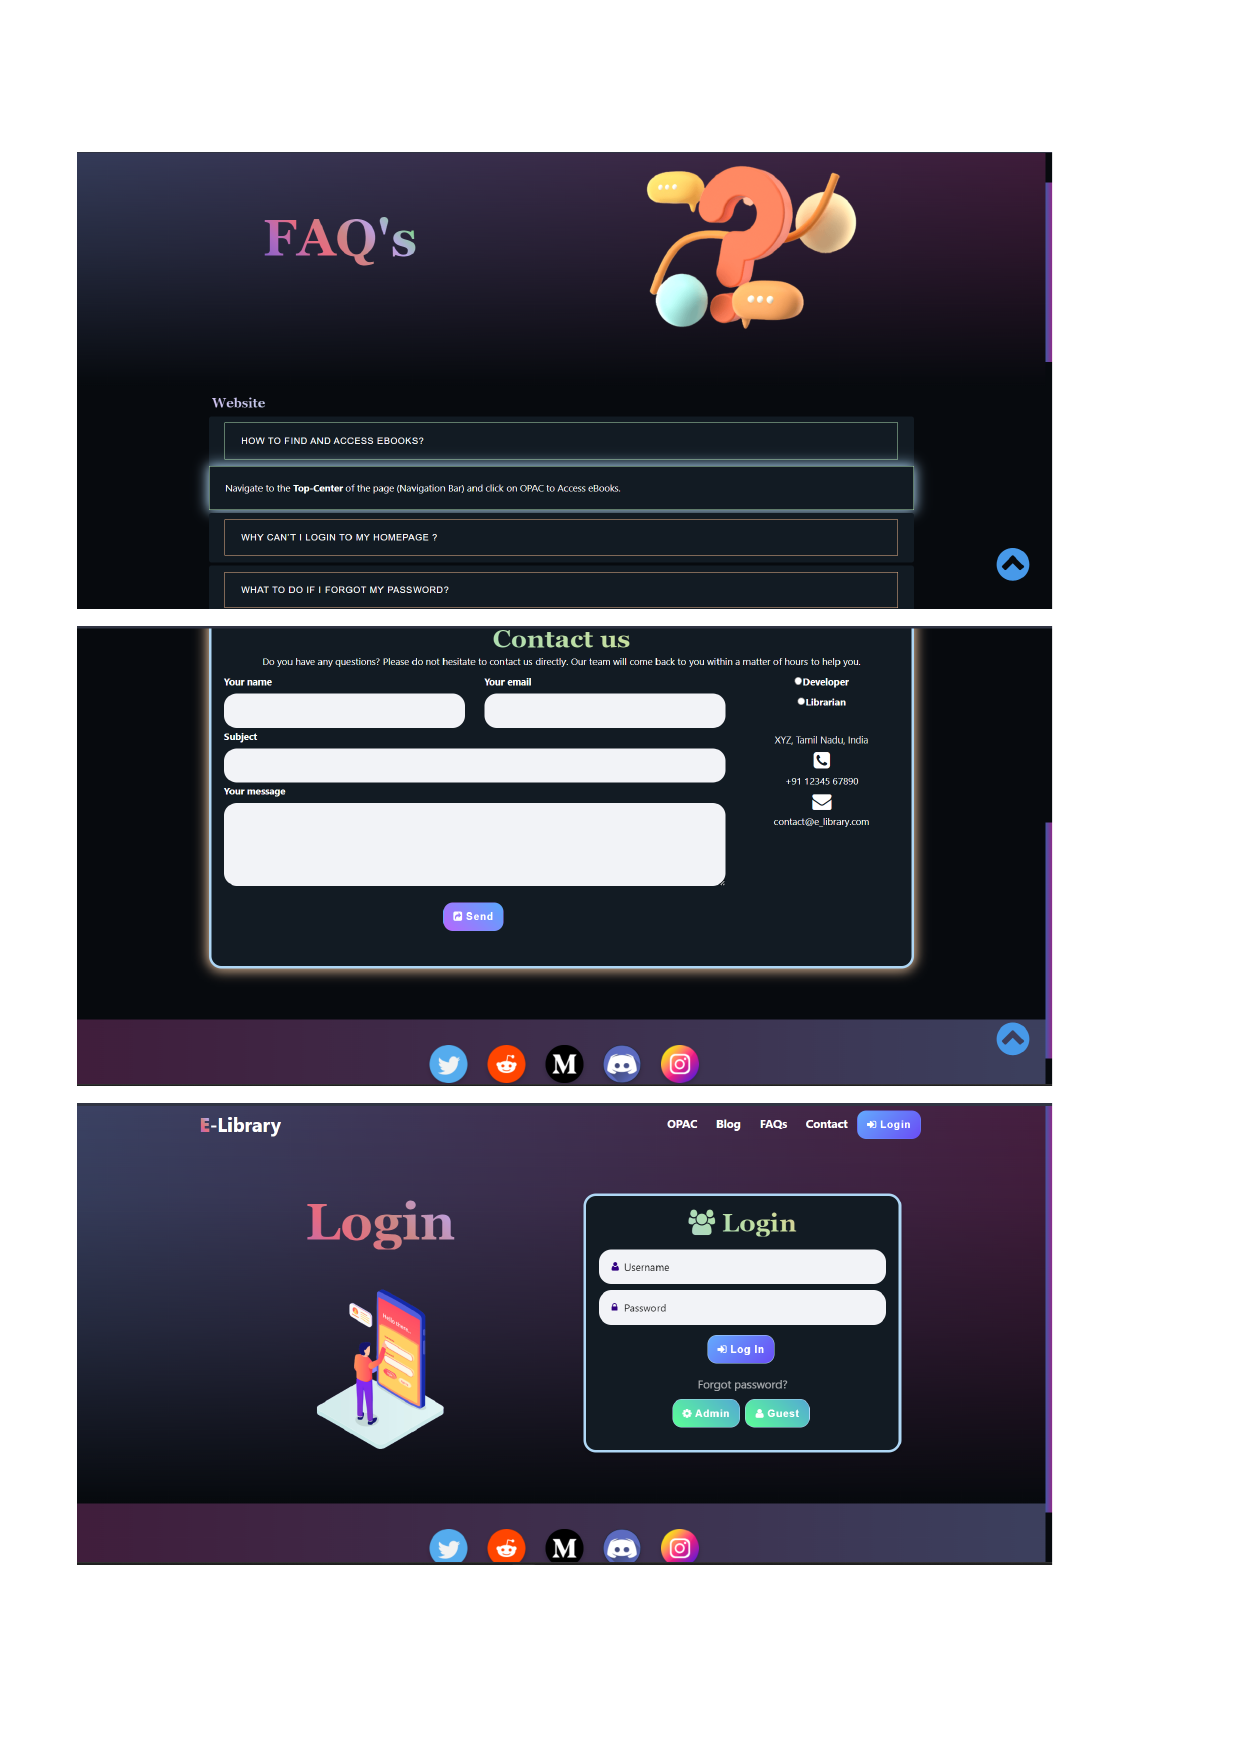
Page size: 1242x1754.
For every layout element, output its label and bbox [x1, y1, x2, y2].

picture [77, 152, 1053, 609]
picture [77, 1103, 1053, 1565]
picture [77, 626, 1053, 1086]
